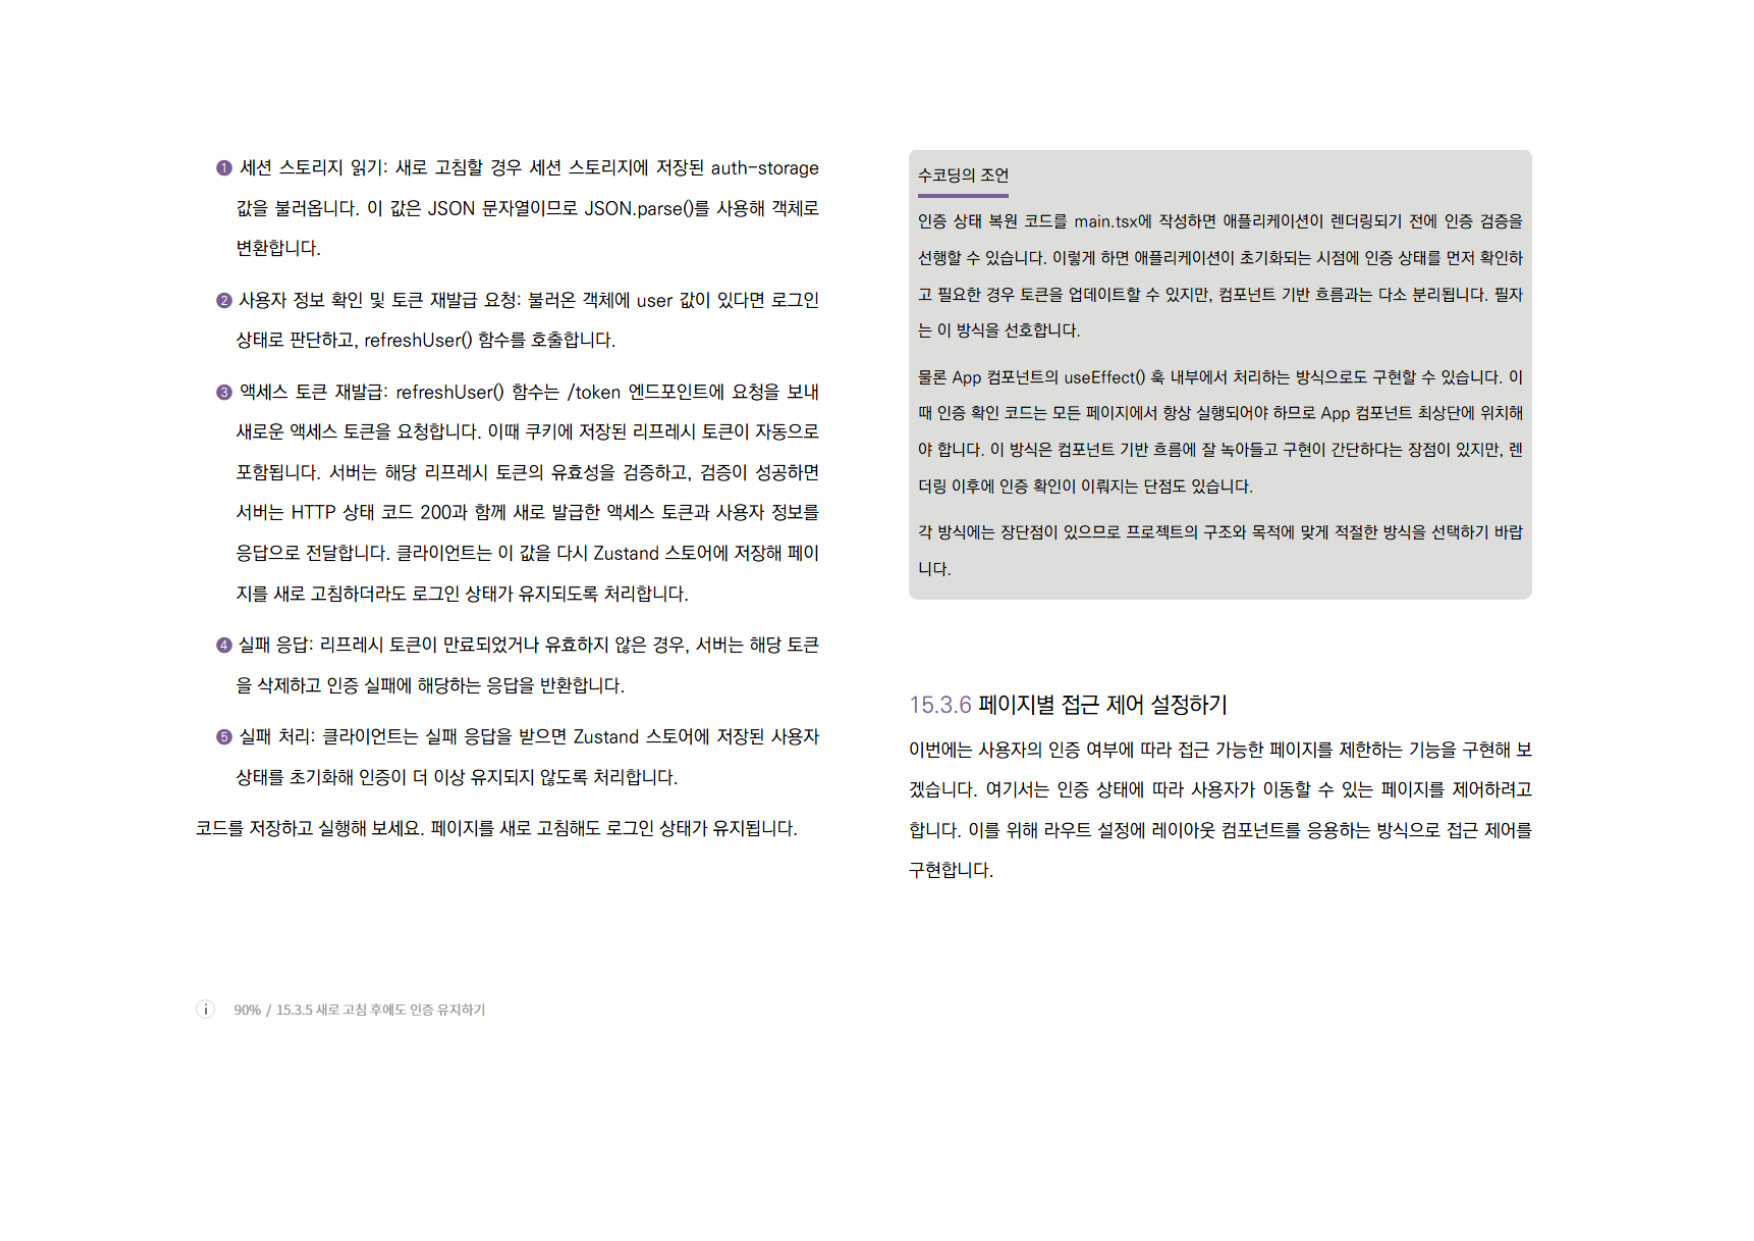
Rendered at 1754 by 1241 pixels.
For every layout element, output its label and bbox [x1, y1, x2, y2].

picture [150, 150, 1577, 1030]
